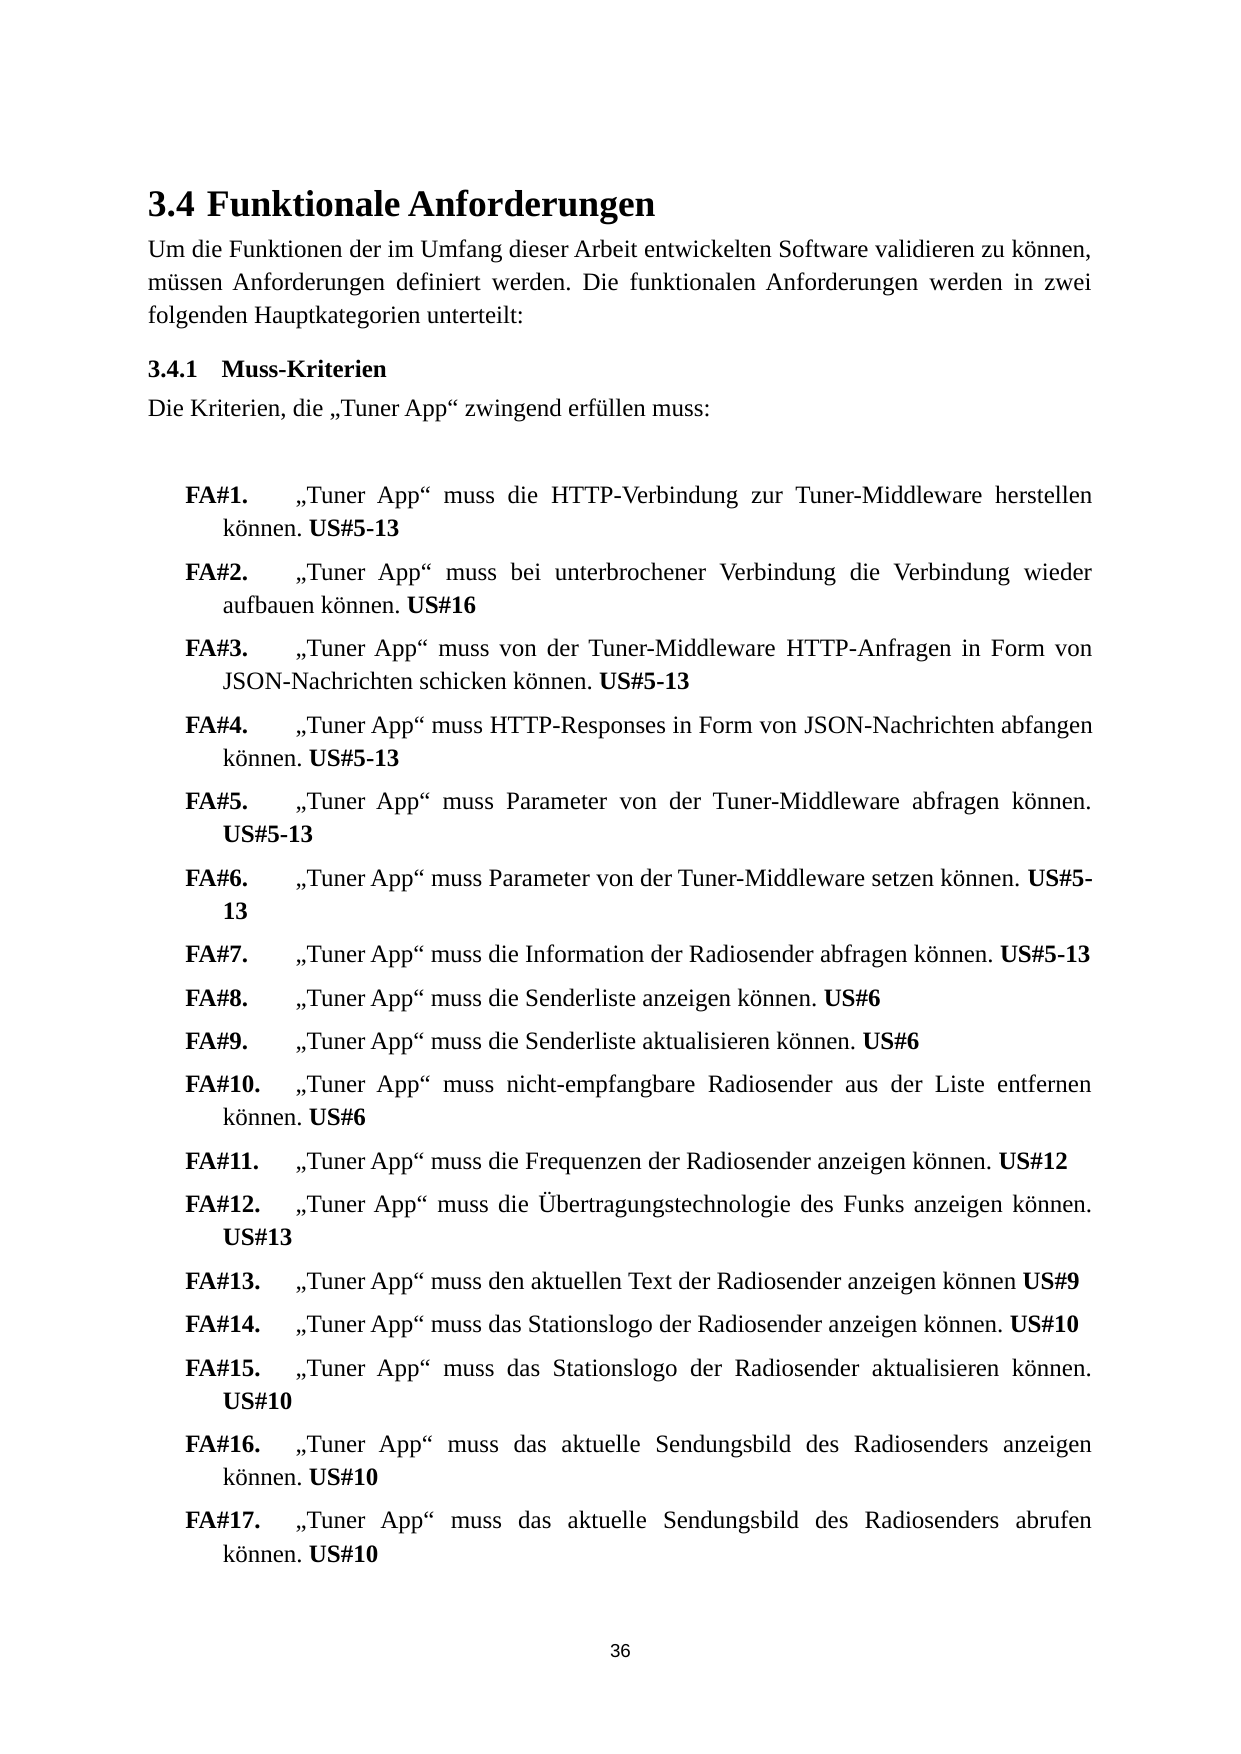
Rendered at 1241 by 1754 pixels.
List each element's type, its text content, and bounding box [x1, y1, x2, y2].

list „Tuner App“ muss von der Tuner-Middleware HTTP-Anfragen in Form von JSON-Nachrichten schicken können. US#5-13 [185, 633, 1093, 695]
list „Tuner App“ muss die Übertragungstechnologie des Funks anzeigen können. US#13 [185, 1189, 1093, 1251]
list „Tuner App“ muss Parameter von der Tuner-Middleware abfragen können. US#5-13 [185, 786, 1093, 848]
list „Tuner App“ muss das aktuelle Sendungsbild des Radiosenders anzeigen können. US#10 [185, 1429, 1093, 1491]
list „Tuner App“ muss bei unterbrochener Verbindung die Verbindung wieder aufbauen können. US#16 [185, 557, 1093, 619]
list „Tuner App“ muss die Frequenzen der Radiosender anzeigen können. US#12 [185, 1146, 1093, 1175]
list „Tuner App“ muss das Stationslogo der Radiosender anzeigen können. US#10 [185, 1309, 1093, 1338]
list „Tuner App“ muss HTTP-Responses in Form von JSON-Nachrichten abfangen können. US#5-13 [185, 710, 1093, 772]
list „Tuner App“ muss die Information der Radiosender abfragen können. US#5-13 [185, 939, 1093, 968]
list „Tuner App“ muss den aktuellen Text der Radiosender anzeigen können US#9 [185, 1266, 1093, 1294]
text Um die Funktionen der im Umfang dieser Arbeit entwickelten Software validieren zu können, müssen Anforderungen definiert werden. Die funktionalen Anforderungen werden in zwei folgenden Hauptkategorien unterteilt: [148, 234, 1093, 329]
list „Tuner App“ muss Parameter von der Tuner-Middleware setzen können. US#5-13 [185, 863, 1093, 924]
list „Tuner App“ muss die Senderliste anzeigen können. US#6 [185, 983, 1093, 1011]
list „Tuner App“ muss nicht-empfangbare Radiosender aus der Liste entfernen können. US#6 [185, 1069, 1093, 1131]
list „Tuner App“ muss das Stationslogo der Radiosender aktualisieren können. US#10 [185, 1353, 1093, 1414]
list „Tuner App“ muss das aktuelle Sendungsbild des Radiosenders abrufen können. US#10 [185, 1506, 1093, 1567]
list „Tuner App“ muss die HTTP-Verbindung zur Tuner-Middleware herstellen können. US#5-13 [185, 480, 1093, 542]
subtitle Muss-Kriterien [148, 354, 1093, 383]
subtitle Funktionale Anforderungen [148, 181, 1093, 224]
text Die Kriterien, die „Tuner App“ zwingend erfüllen muss: [148, 393, 1093, 422]
list „Tuner App“ muss die Senderliste aktualisieren können. US#6 [185, 1026, 1093, 1055]
